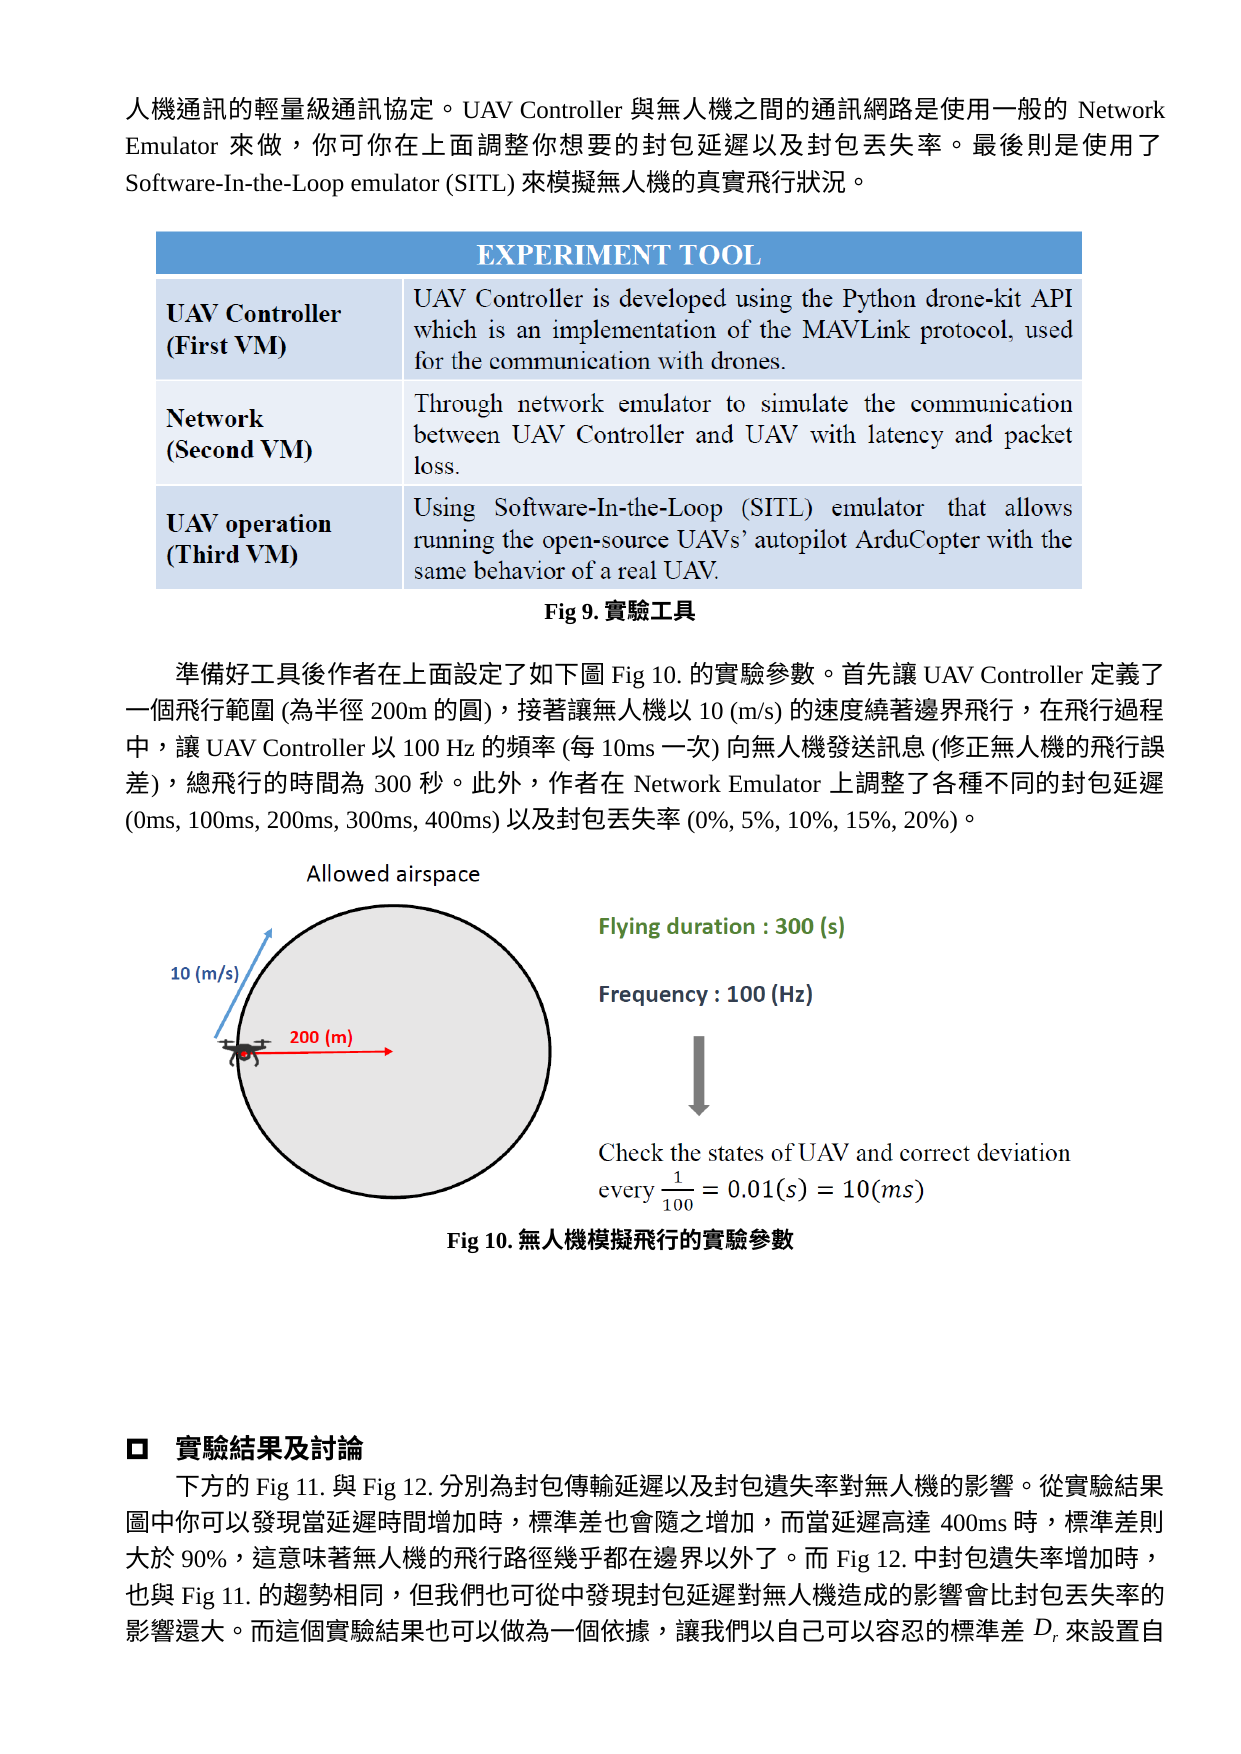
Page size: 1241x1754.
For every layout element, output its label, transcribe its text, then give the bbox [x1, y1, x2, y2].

picture [152, 227, 1088, 593]
text 準備好工具後作者在上面設定了如下圖 Fig 10. 的實驗參數。首先讓 UAV Controller 定義了一個飛行範圍 (為半徑 200m 的圓)，接著讓無人機以 10 (m/s) 的速度繞著邊界飛行，在飛行過程中，讓 UAV Controller 以 100 Hz 的頻率 (每 10ms 一次) 向無人機發送訊息 (修正無人機的飛行誤差)，總飛行的時間為 300 秒。此外，作者在 Network Emulator 上調整了各種不同的封包延遲 (0ms, 100ms, 200ms, 300ms, 400ms) 以及封包丟失率 (0%, 5%, 10%, 15%, 20%)。 [125, 654, 1165, 836]
text Fig 9. 實驗工具 [75, 593, 1165, 626]
text Fig 10. 無人機模擬飛行的實驗參數 [75, 1221, 1165, 1255]
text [125, 1466, 1165, 1648]
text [125, 89, 1165, 198]
picture [165, 864, 1075, 1222]
list 實驗結果及討論 [125, 1427, 1165, 1466]
